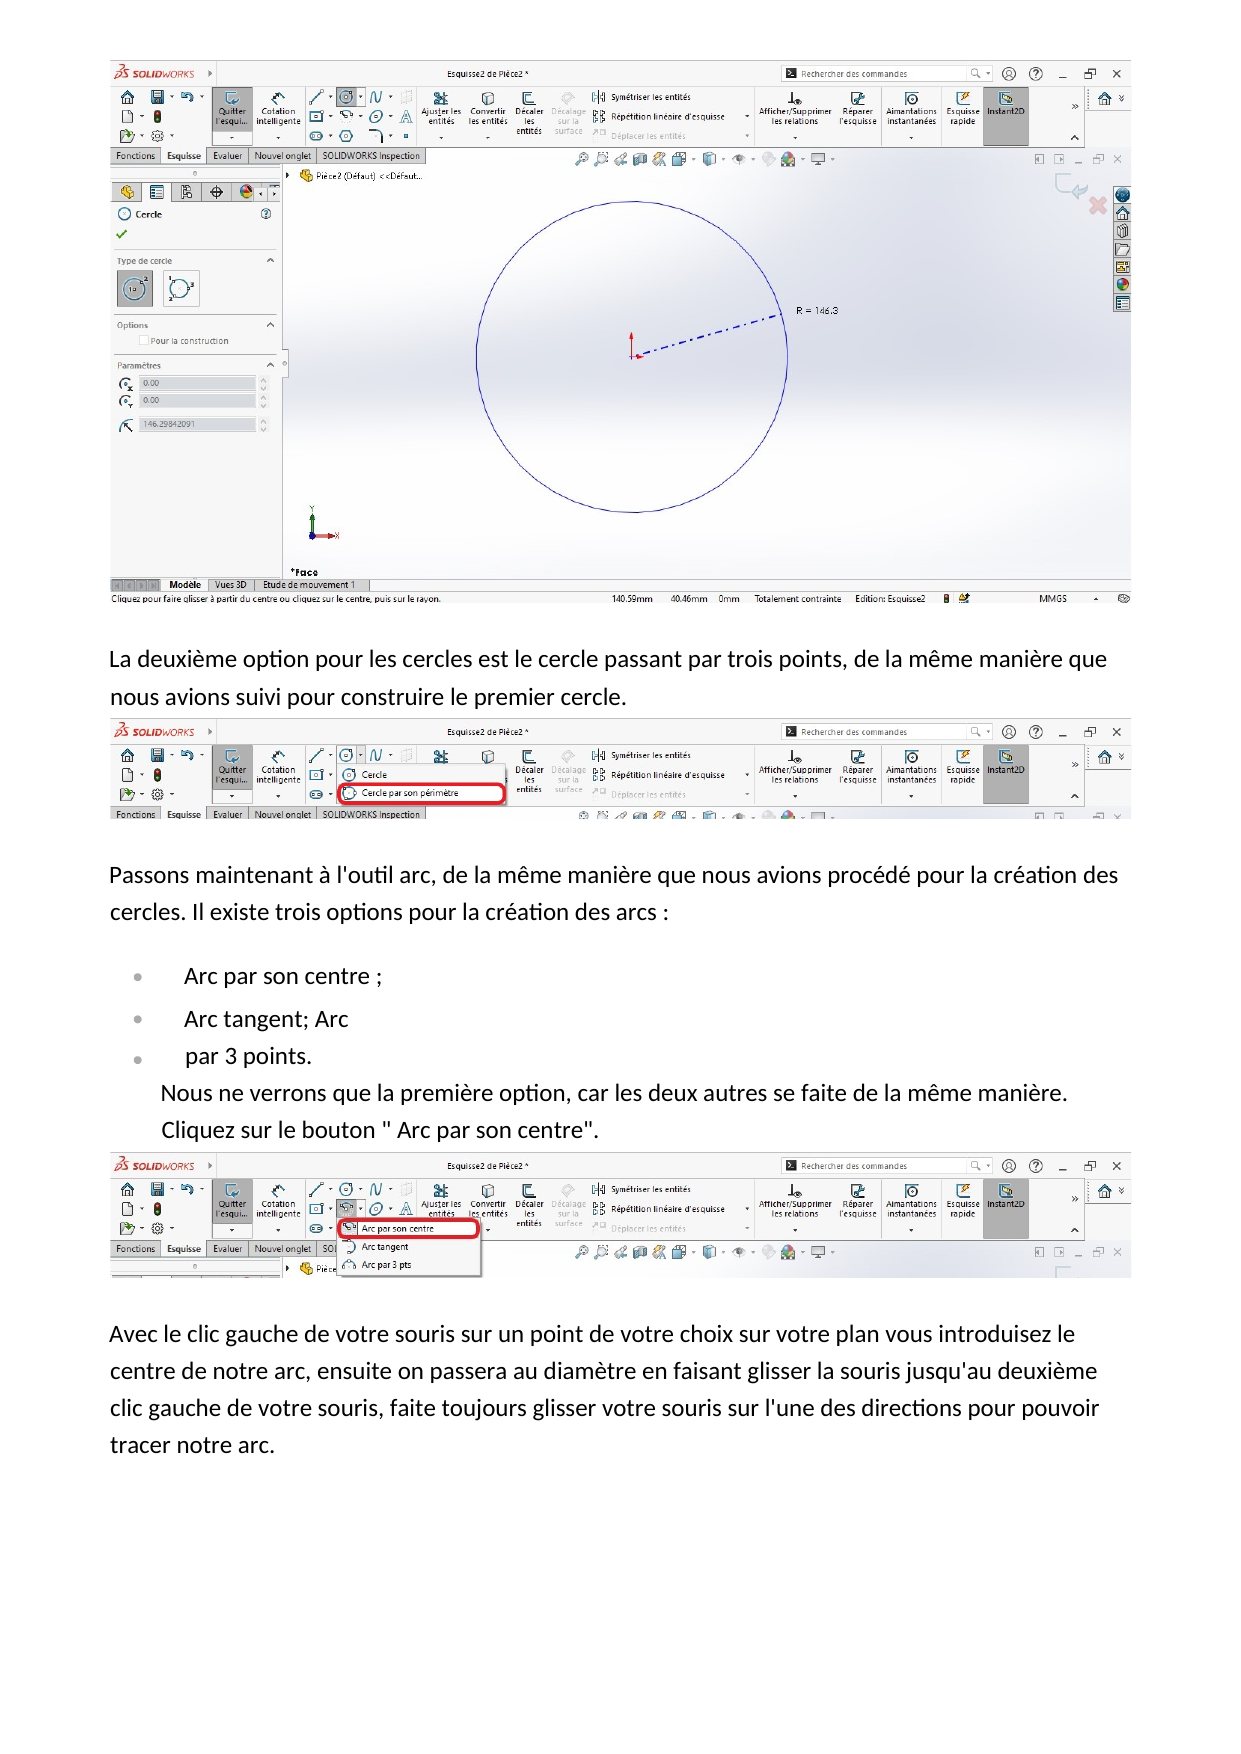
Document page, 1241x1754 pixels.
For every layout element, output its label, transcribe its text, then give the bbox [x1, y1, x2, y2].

text Avec le clic gauche de votre souris sur un point de votre choix sur votre plan vous introduisez le centre de notre arc, ensuite on passera au diamètre en faisant glisser la souris jusqu'au deuxième clic gauche de votre souris, faite toujours glisser votre souris sur l'une des directions pour pouvoir tracer notre arc. [109, 1318, 1130, 1460]
text Passons maintenant à l'outil arc, de la même manière que nous avions procédé pour la création des cercles. Il existe trois options pour la création des arcs : [109, 859, 1130, 927]
picture [110, 1152, 1132, 1278]
picture [110, 718, 1132, 819]
picture [110, 60, 1132, 603]
text Arc tangent; Arc par 3 points. [134, 1003, 356, 1070]
text La deuxième option pour les cercles est le cercle passant par trois points, de la même manière que nous avions suivi pour construire le premier cercle. [109, 643, 1130, 711]
text Arc par son centre ; [134, 960, 1130, 991]
text Nous ne verrons que la première option, car les deux autres se faite de la même manière. Cliquez sur le bouton " Arc par son centre". [160, 1077, 1130, 1145]
